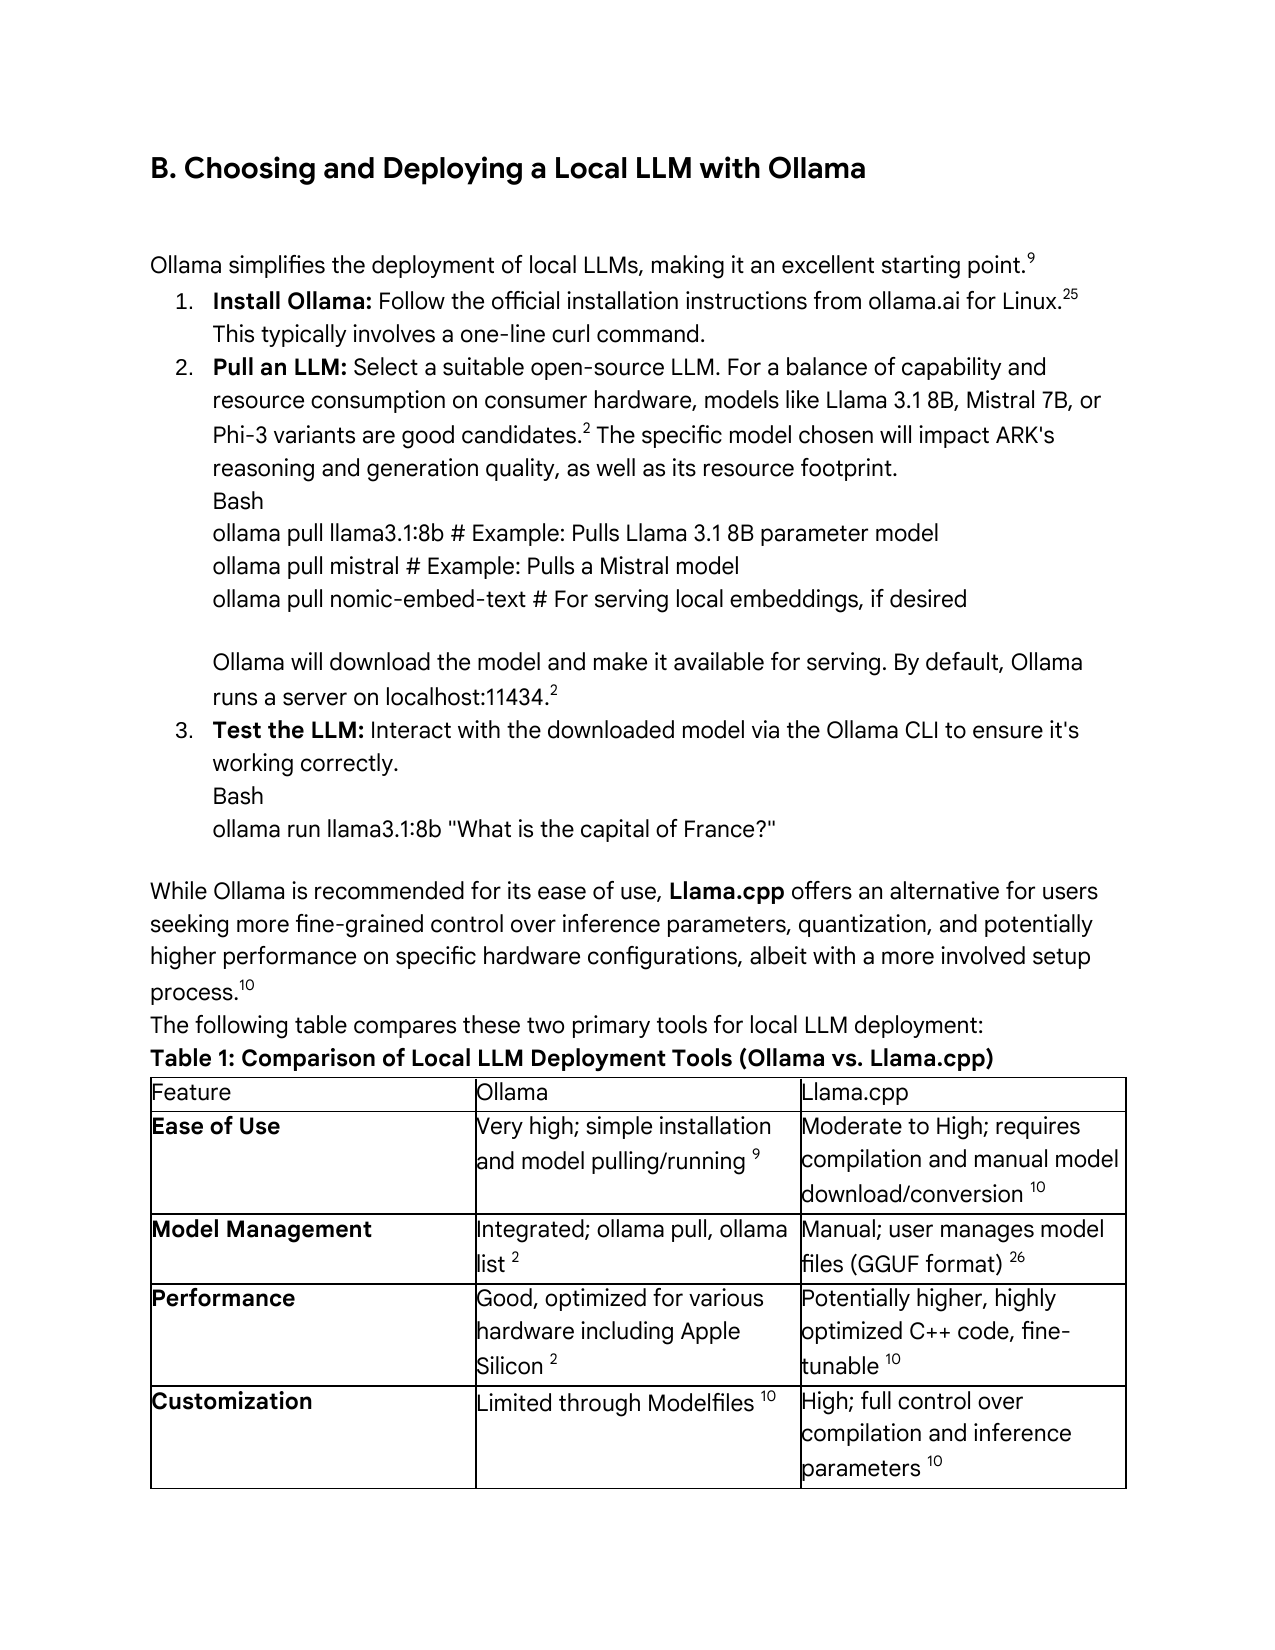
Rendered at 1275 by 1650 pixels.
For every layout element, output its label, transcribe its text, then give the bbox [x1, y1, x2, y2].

table_header Ollama [477, 1078, 801, 1111]
text Table 1: Comparison of Local LLM Deployment Tools (Ollama vs. Llama.cpp) [150, 1044, 1125, 1073]
table_cell Very high; simple installation and model pulling/running 9 [477, 1112, 800, 1213]
text The following table compares these two primary tools for local LLM deployment: [150, 1011, 1125, 1040]
table_header Llama.cpp [802, 1078, 1125, 1111]
text Ollama simplifies the deployment of local LLMs, making it an excellent starting point.9 [150, 249, 1125, 281]
table_cell Potentially higher, highly optimized C++ code, fine-tunable 10 [802, 1285, 1125, 1385]
list Pull an LLM: Select a suitable open-source LLM. For a balance of capability and resource consumption on consumer hardware, models like Llama 3.1 8B, Mistral 7B, or Phi-3 variants are good candidates.2 The specific model chosen will impact ARK's reasoning and generation quality, as well as its resource footprint. Bash ollama pull llama3.1:8b # Example: Pulls Llama 3.1 8B parameter model ollama pull mistral # Example: Pulls a Mistral model ollama pull nomic-embed-text # For serving local embeddings, if desired Ollama will download the model and make it available for serving. By default, Ollama runs a server on localhost:11434.2 [175, 353, 1125, 712]
text While Ollama is recommended for its ease of use, Llama.cpp offers an alternative for users seeking more fine-grained control over inference parameters, quantization, and potentially higher performance on specific hardware configurations, albeit with a more involved setup process.10 [150, 877, 1125, 1007]
table_cell Limited through Modelfiles 10 [477, 1387, 800, 1488]
table_cell High; full control over compilation and inference parameters 10 [802, 1387, 1125, 1488]
subtitle B. Choosing and Deploying a Local LLM with Ollama [150, 150, 1125, 187]
table_cell Performance [152, 1285, 475, 1385]
table_header Feature [152, 1078, 476, 1111]
table_cell Manual; user manages model files (GGUF format) 26 [802, 1215, 1125, 1283]
list Install Ollama: Follow the official installation instructions from ollama.ai for Linux.25 This typically involves a one-line curl command. [175, 285, 1125, 349]
table_cell Integrated; ollama pull, ollama list 2 [477, 1215, 800, 1283]
table_cell Good, optimized for various hardware including Apple Silicon 2 [477, 1285, 800, 1385]
table_cell Moderate to High; requires compilation and manual model download/conversion 10 [802, 1112, 1125, 1213]
table_cell Customization [152, 1387, 475, 1488]
list Test the LLM: Interact with the downloaded model via the Ollama CLI to ensure it's working correctly. Bash ollama run llama3.1:8b "What is the capital of France?" [175, 717, 1125, 873]
table_cell Ease of Use [152, 1112, 475, 1213]
table_cell Model Management [152, 1215, 475, 1283]
